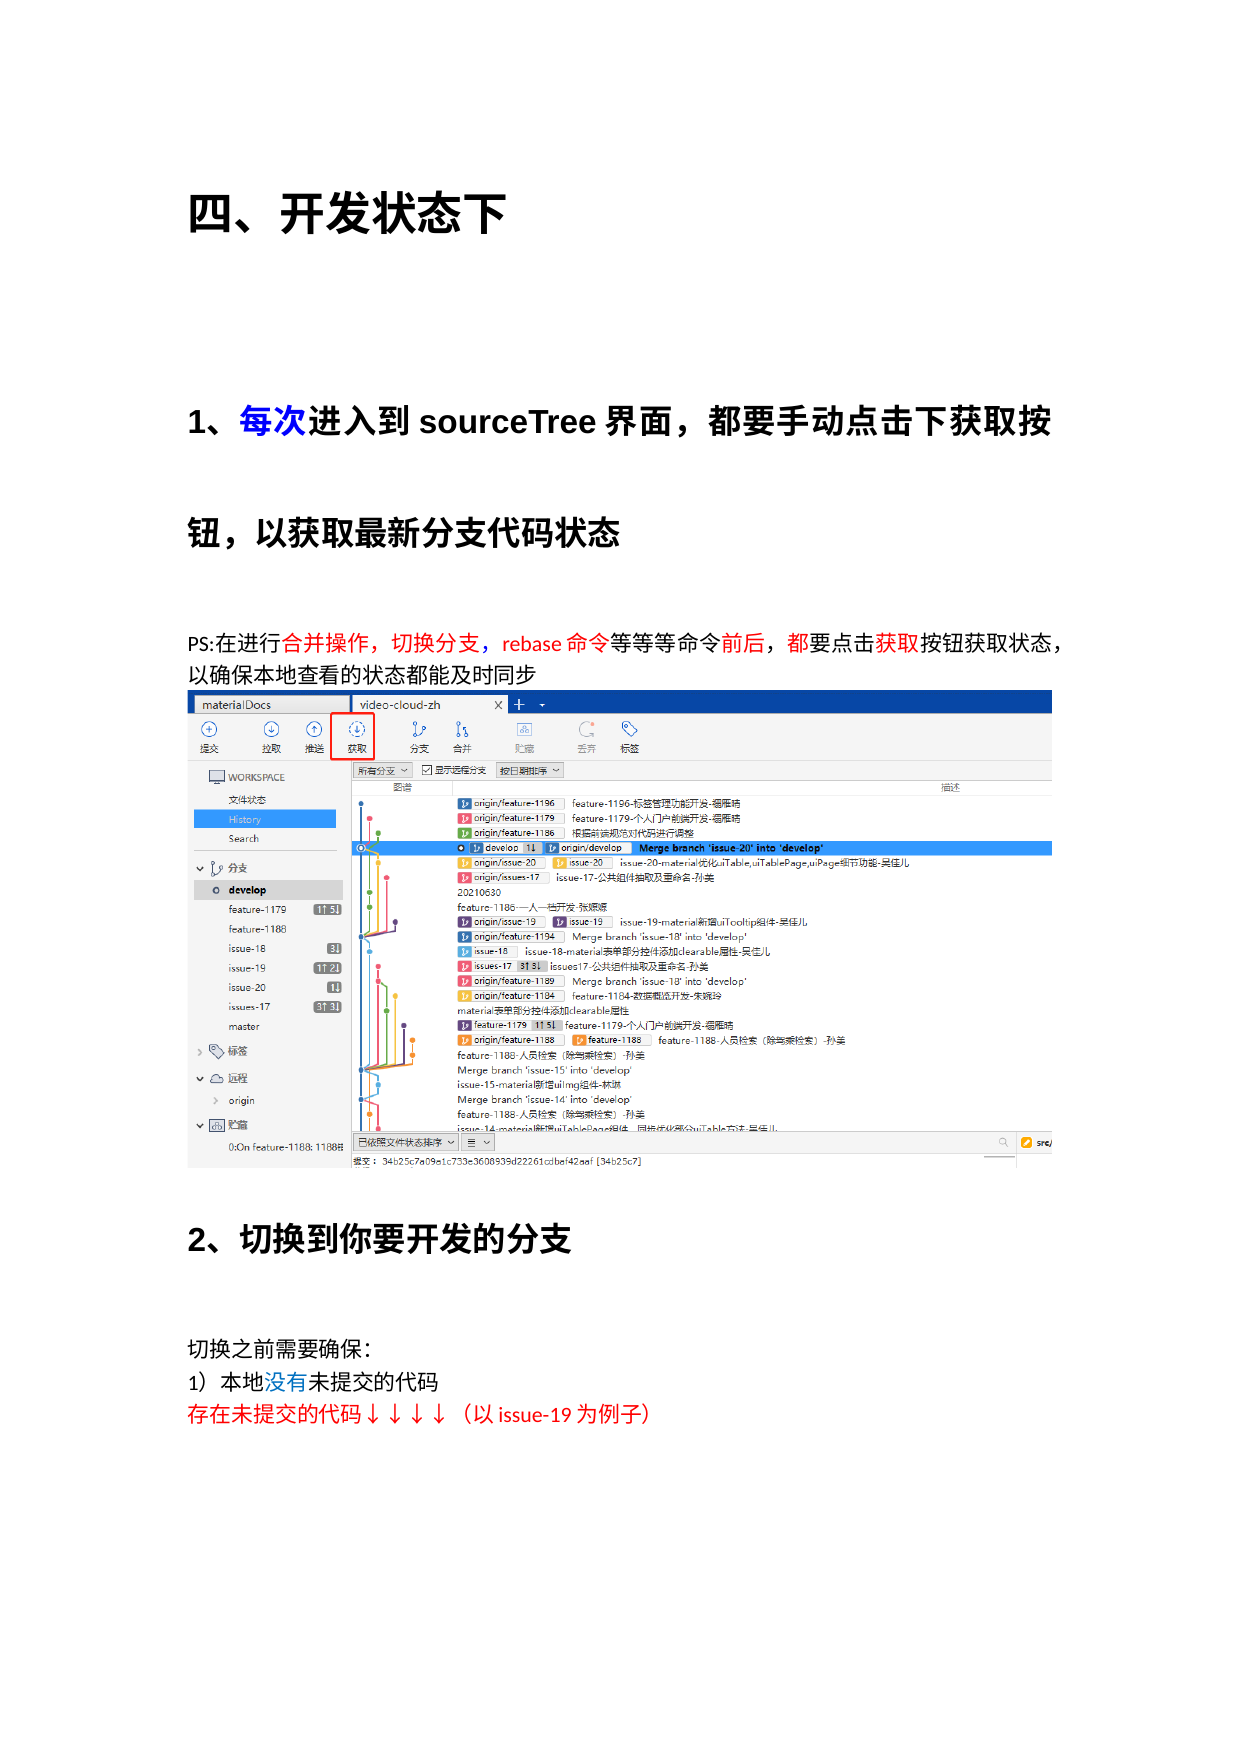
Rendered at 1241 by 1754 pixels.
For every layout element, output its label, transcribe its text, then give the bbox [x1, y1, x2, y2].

list 本地没有未提交的代码 [187, 1364, 1053, 1397]
text PS:在进行合并操作，切换分支，rebase命令等等等命令前后，都要点击获取按钮获取状态，以确保本地查看的状态都能及时同步 [187, 625, 1053, 690]
subtitle 切换到你要开发的分支 [187, 1205, 1053, 1270]
text 切换之前需要确保： [187, 1332, 1053, 1364]
subtitle 开发状态下 [187, 162, 1053, 259]
subtitle 每次进入到sourceTree界面，都要手动点击下获取按钮，以获取最新分支代码状态 [187, 387, 1053, 563]
list 存在未提交的代码↓↓↓↓（以issue-19为例子） [187, 1397, 1053, 1429]
picture [187, 690, 1052, 1168]
